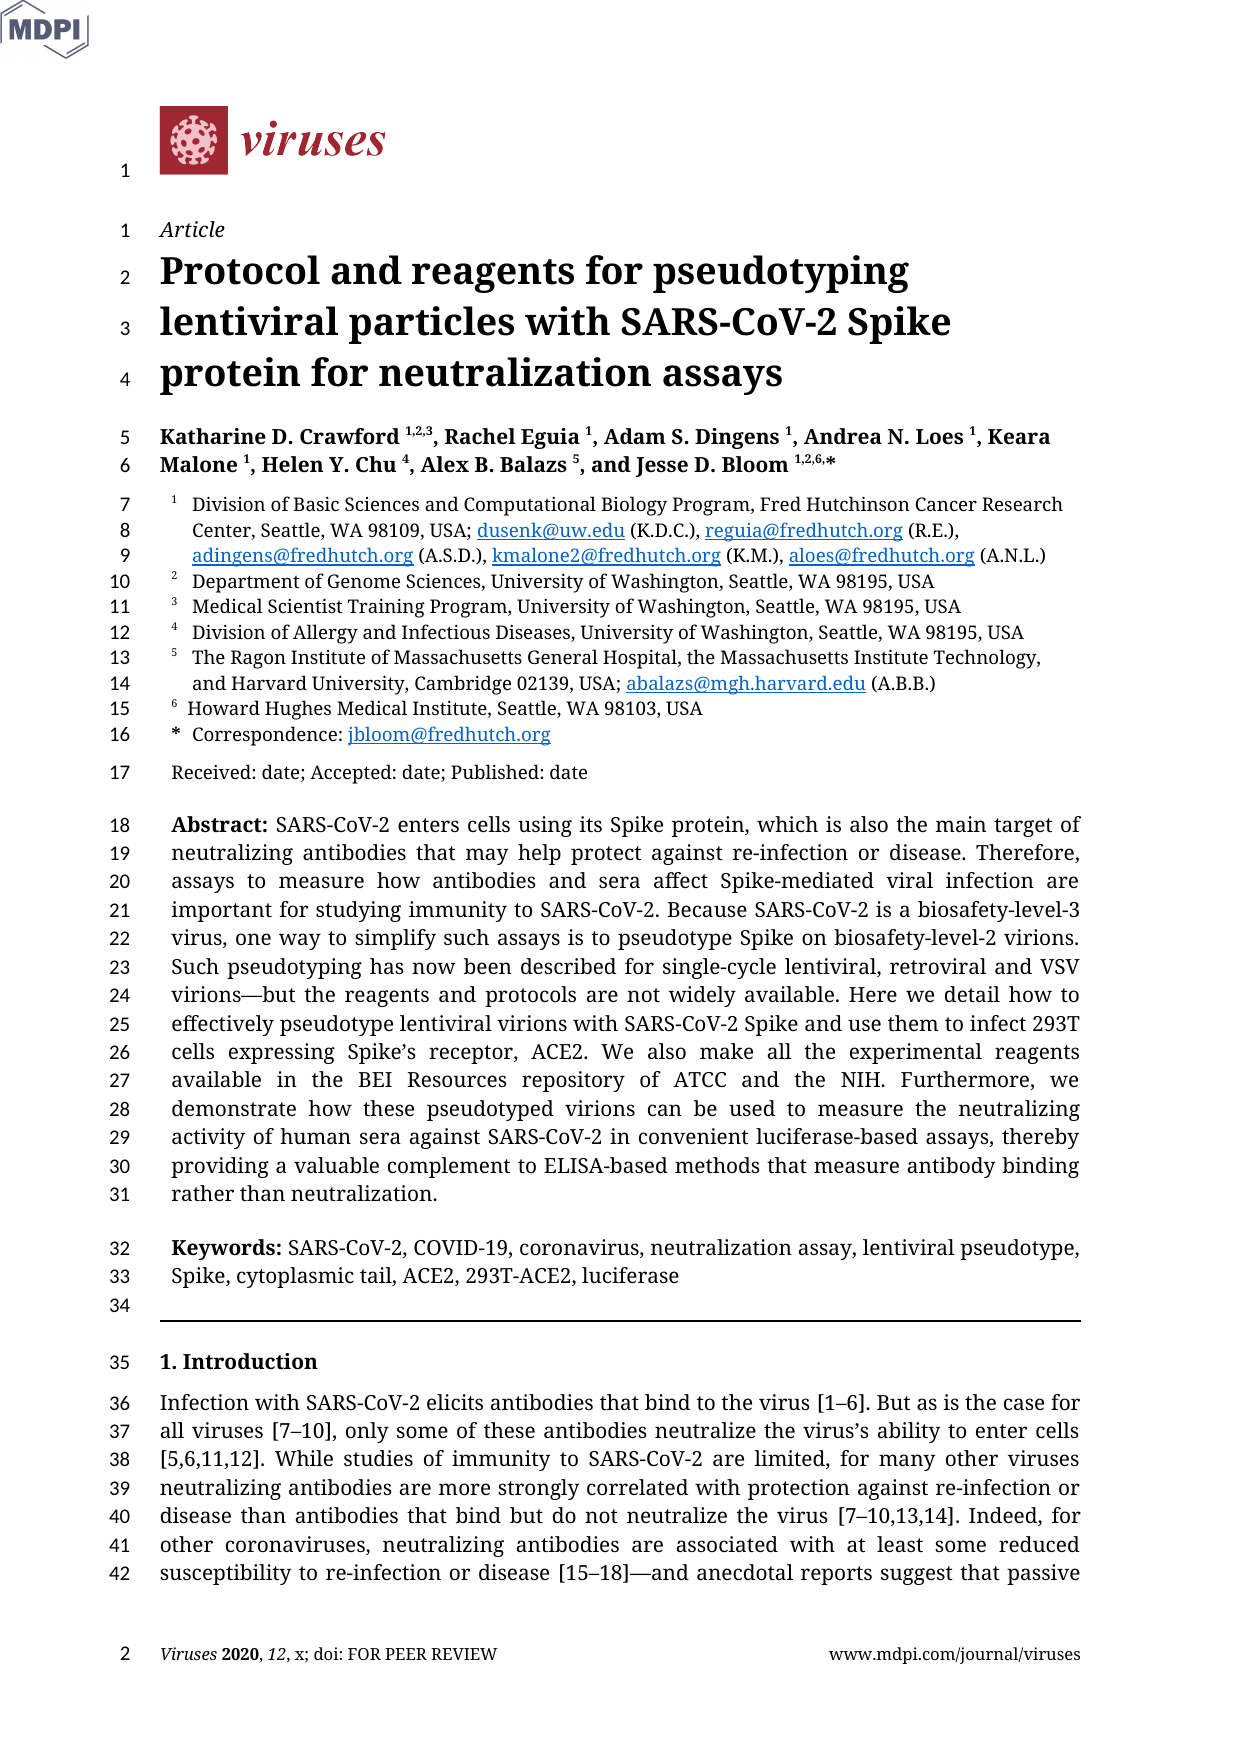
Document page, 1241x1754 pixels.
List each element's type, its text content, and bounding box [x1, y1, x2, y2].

text 3 Medical Scientist Training Program, University of Washington, Seattle, WA 98195, USA [171, 593, 1081, 619]
text Abstract: SARS-CoV-2 enters cells using its Spike protein, which is also the main target of neutralizing antibodies that may help protect against re-infection or disease. Therefore, assays to measure how antibodies and sera affect Spike-mediated viral infection are important for studying immunity to SARS-CoV-2. Because SARS-CoV-2 is a biosafety-level-3 virus, one way to simplify such assays is to pseudotype Spike on biosafety-level-2 virions. Such pseudotyping has now been described for single-cycle lentiviral, retroviral and VSV virions—but the reagents and protocols are not widely available. Here we detail how to effectively pseudotype lentiviral virions with SARS-CoV-2 Spike and use them to infect 293T cells expressing Spike’s receptor, ACE2. We also make all the experimental reagents available in the BEI Resources repository of ATCC and the NIH. Furthermore, we demonstrate how these pseudotyped virions can be used to measure the neutralizing activity of human sera against SARS-CoV-2 in convenient luciferase-based assays, thereby providing a valuable complement to ELISA-based methods that measure antibody binding rather than neutralization. [171, 810, 1081, 1208]
text 2 Department of Genome Sciences, University of Washington, Seattle, WA 98195, USA [171, 568, 1081, 593]
text Received: date; Accepted: date; Published: date [171, 759, 1081, 785]
title Protocol and reagents for pseudotyping lentiviral particles with SARS-CoV-2 Spike protein for neutralization assays [159, 244, 1081, 397]
text Keywords: SARS-CoV-2, COVID-19, coronavirus, neutralization assay, lentiviral pseudotype, Spike, cytoplasmic tail, ACE2, 293T-ACE2, luciferase [171, 1233, 1081, 1290]
picture [159, 106, 429, 178]
text 1 Division of Basic Sciences and Computational Biology Program, Fred Hutchinson Cancer Research Center, Seattle, WA 98109, USA; dusenk@uw.edu (K.D.C.), reguia@fredhutch.org (R.E.), adingens@fredhutch.org (A.S.D.), kmalone2@fredhutch.org (K.M.), aloes@fredhutch.org (A.N.L.) [171, 491, 1081, 568]
text 5 The Ragon Institute of Massachusetts General Hospital, the Massachusetts Institute Technology, and Harvard University, Cambridge 02139, USA; abalazs@mgh.harvard.edu (A.B.B.) [171, 644, 1081, 696]
text * Correspondence: jbloom@fredhutch.org [171, 721, 1081, 747]
text Katharine D. Crawford 1,2,3, Rachel Eguia 1, Adam S. Dingens 1, Andrea N. Loes 1, Keara Malone 1, Helen Y. Chu 4, Alex B. Balazs 5, and Jesse D. Bloom 1,2,6,* [159, 422, 1081, 479]
subtitle 1. Introduction [159, 1347, 1081, 1375]
text 6 Howard Hughes Medical Institute, Seattle, WA 98103, USA [171, 696, 1081, 721]
text 4 Division of Allergy and Infectious Diseases, University of Washington, Seattle, WA 98195, USA [171, 619, 1081, 644]
text Article [159, 216, 1081, 244]
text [159, 1388, 1081, 1587]
picture [0, 0, 89, 59]
